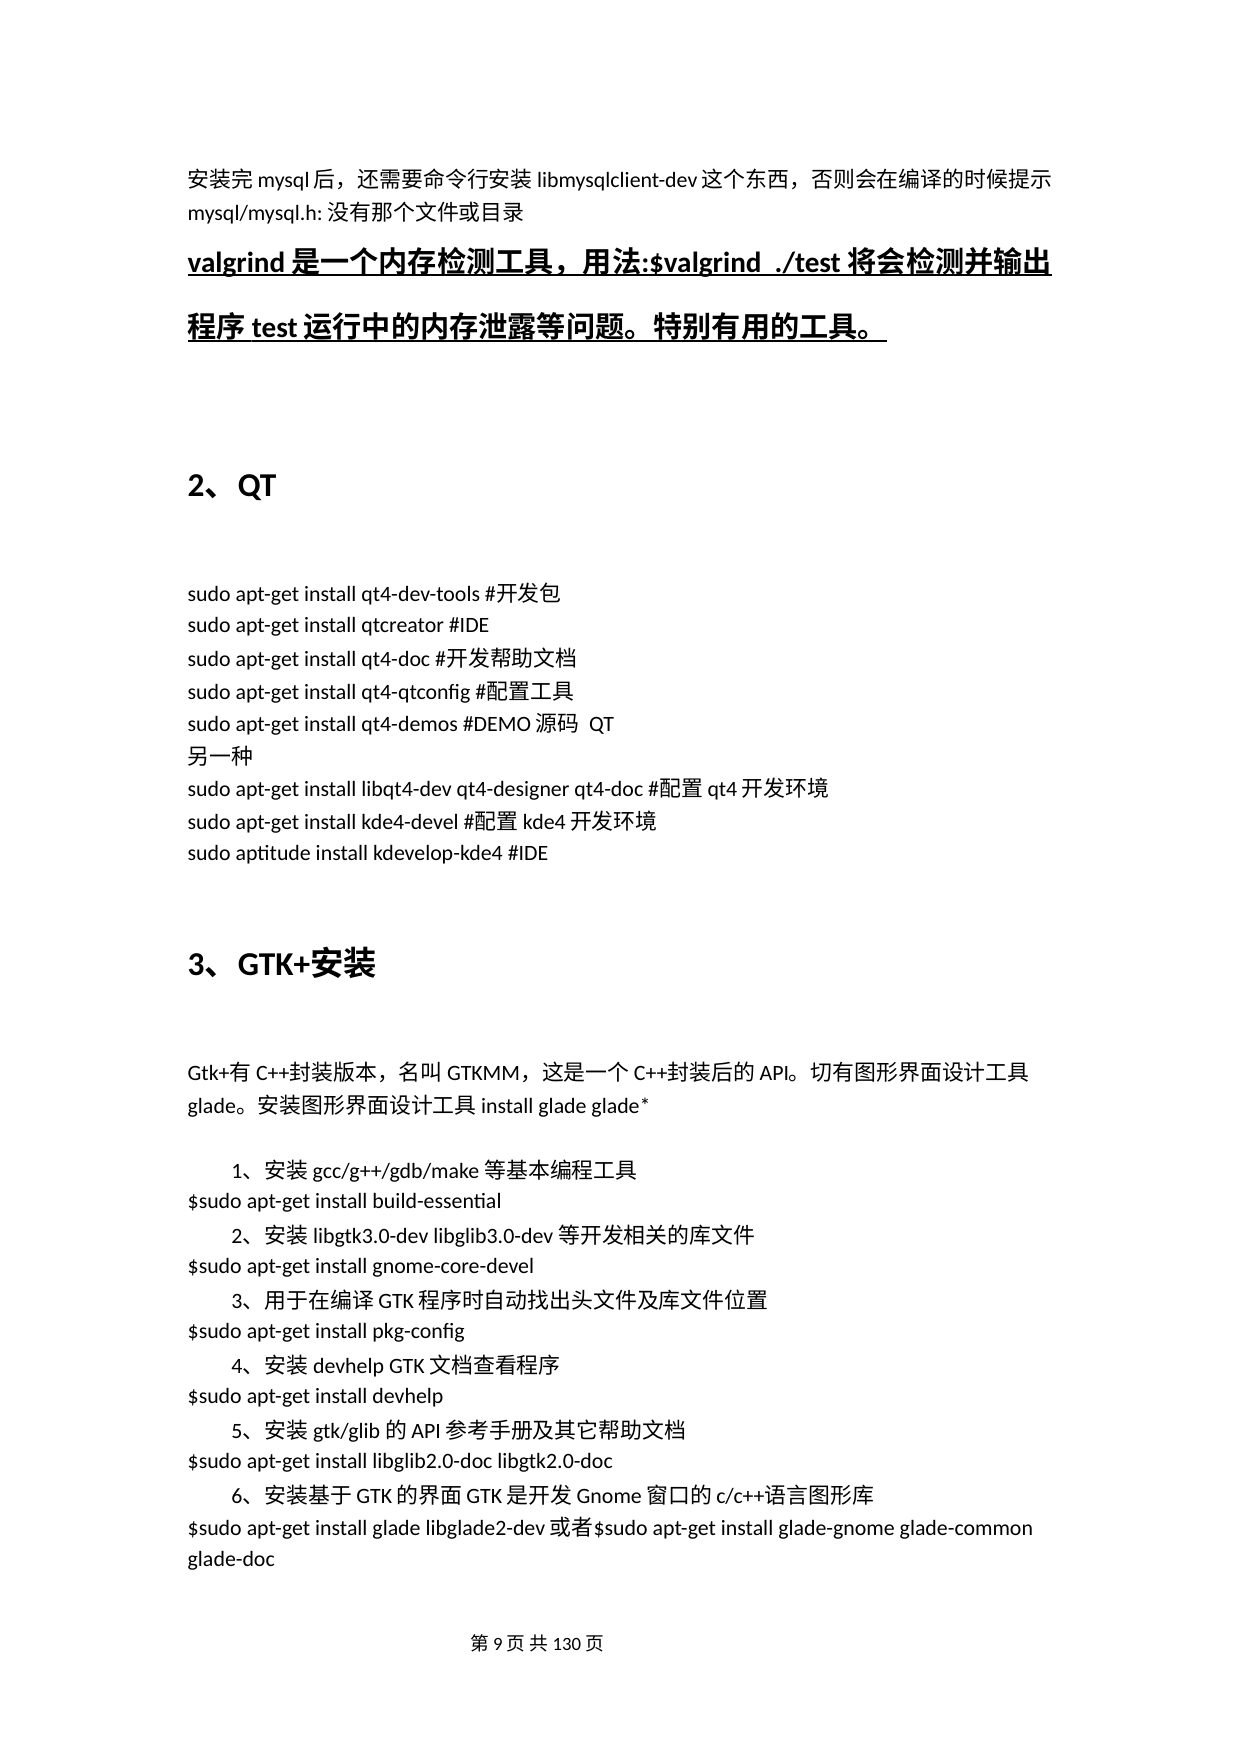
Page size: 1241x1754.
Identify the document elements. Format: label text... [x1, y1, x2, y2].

text $sudo apt-get install glade libglade2-dev或者$sudo apt-get install glade-gnome glade-common glade-doc [187, 1510, 1053, 1575]
text 安装完mysql后，还需要命令行安装libmysqlclient-dev这个东西，否则会在编译的时候提示mysql/mysql.h: 没有那个文件或目录 [187, 162, 1053, 227]
text $sudo apt-get install gnome-core-devel [187, 1250, 1053, 1282]
text $sudo apt-get install build-essential [187, 1185, 1053, 1217]
text $sudo apt-get install libglib2.0-doc libgtk2.0-doc [187, 1445, 1053, 1477]
text Gtk+有C++封装版本，名叫GTKMM，这是一个C++封装后的API。切有图形界面设计工具glade。安装图形界面设计工具install glade glade* [187, 1055, 1053, 1120]
text 4、安装 devhelp GTK文档查看程序 [187, 1347, 1053, 1380]
text 5、安装 gtk/glib 的API参考手册及其它帮助文档 [187, 1412, 1053, 1445]
text 6、安装基于GTK的界面GTK是开发Gnome窗口的c/c++语言图形库 [187, 1477, 1053, 1510]
text sudo apt-get install qtcreator #IDE [187, 608, 1053, 641]
text sudo apt-get install qt4-demos #DEMO源码 QT [187, 706, 1053, 738]
text sudo apt-get install kde4-devel #配置kde4开发环境 [187, 803, 1053, 836]
text sudo aptitude install kdevelop-kde4 #IDE [187, 836, 1053, 868]
subtitle 2、QT [187, 449, 1053, 514]
text sudo apt-get install qt4-doc #开发帮助文档 [187, 641, 1053, 673]
text sudo apt-get install qt4-qtconfig #配置工具 [187, 673, 1053, 706]
text 另一种 [187, 738, 1053, 771]
text $sudo apt-get install pkg-config [187, 1315, 1053, 1347]
subtitle 3、GTK+安装 [187, 928, 1053, 993]
text 1、安装gcc/g++/gdb/make 等基本编程工具 [187, 1152, 1053, 1185]
text valgrind是一个内存检测工具，用法:$valgrind ./test 将会检测并输出程序test运行中的内存泄露等问题。特别有用的工具。 [187, 227, 1053, 357]
text 3、用于在编译GTK程序时自动找出头文件及库文件位置 [187, 1282, 1053, 1315]
text sudo apt-get install qt4-dev-tools #开发包 [187, 576, 1053, 608]
text 2、安装 libgtk3.0-dev libglib3.0-dev 等开发相关的库文件 [187, 1217, 1053, 1250]
text sudo apt-get install libqt4-dev qt4-designer qt4-doc #配置qt4开发环境 [187, 771, 1053, 803]
text $sudo apt-get install devhelp [187, 1380, 1053, 1412]
